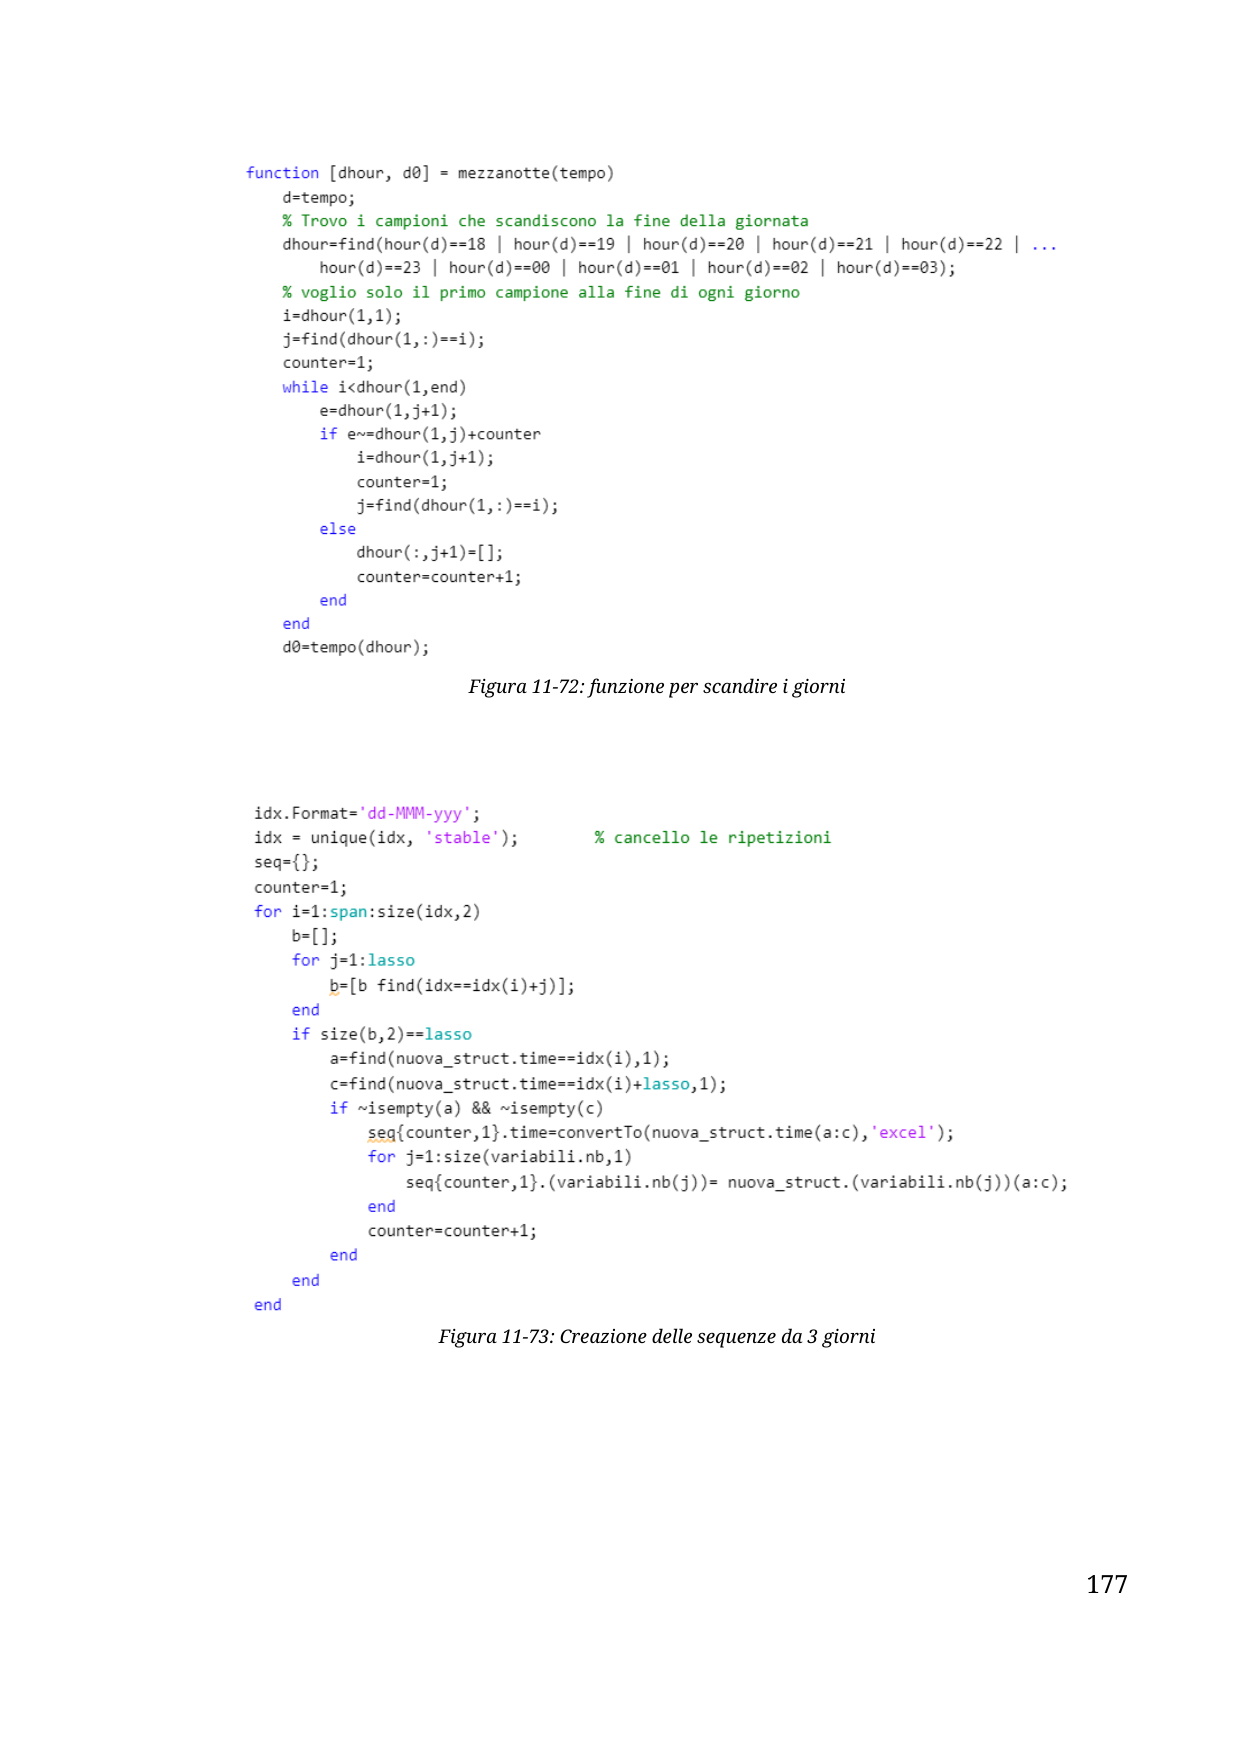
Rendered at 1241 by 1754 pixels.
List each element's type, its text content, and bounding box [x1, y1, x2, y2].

picture [243, 150, 1071, 670]
picture [243, 791, 1071, 1320]
